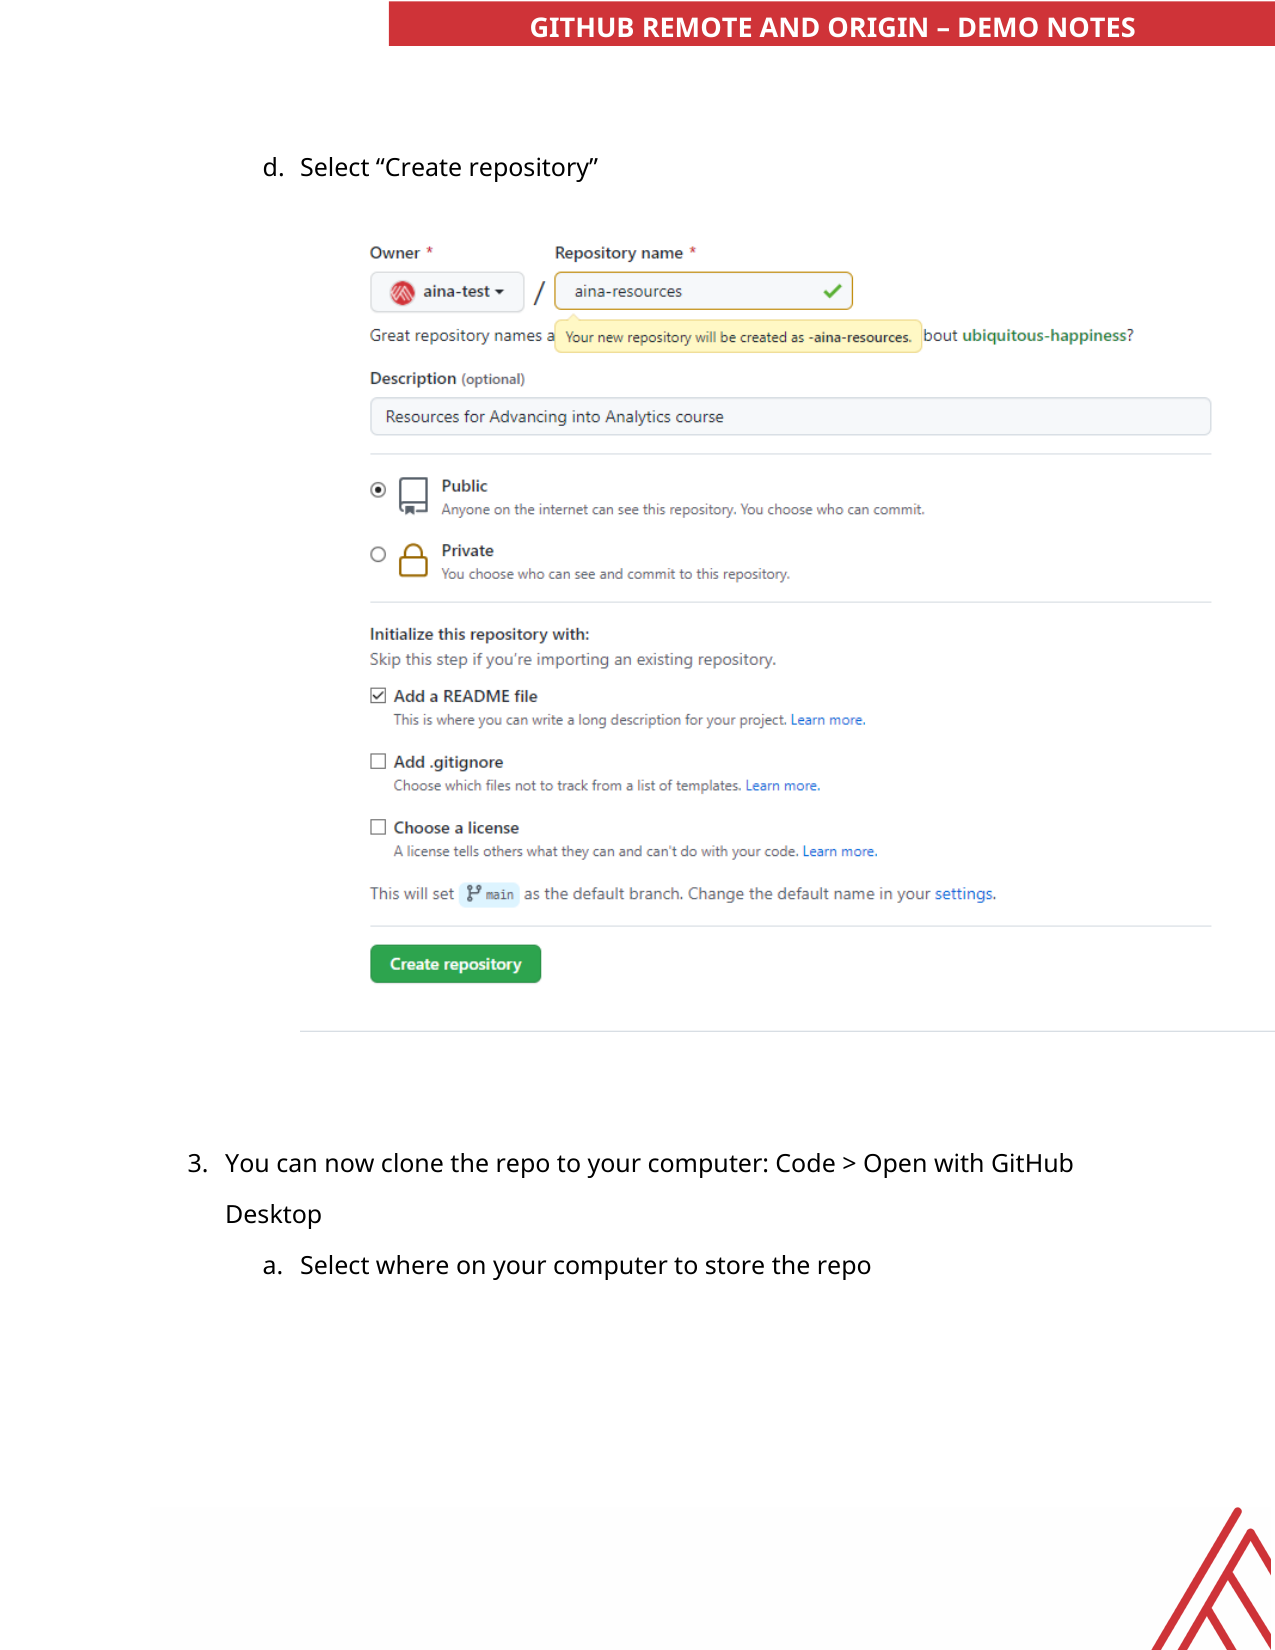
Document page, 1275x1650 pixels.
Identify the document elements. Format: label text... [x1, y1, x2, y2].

list Select where on your computer to store the repo [262, 1248, 1125, 1282]
picture [150, 1507, 1271, 1650]
picture [300, 201, 1275, 1032]
list You can now clone the repo to your computer: Code > Open with GitHub Desktop [187, 1146, 1125, 1231]
